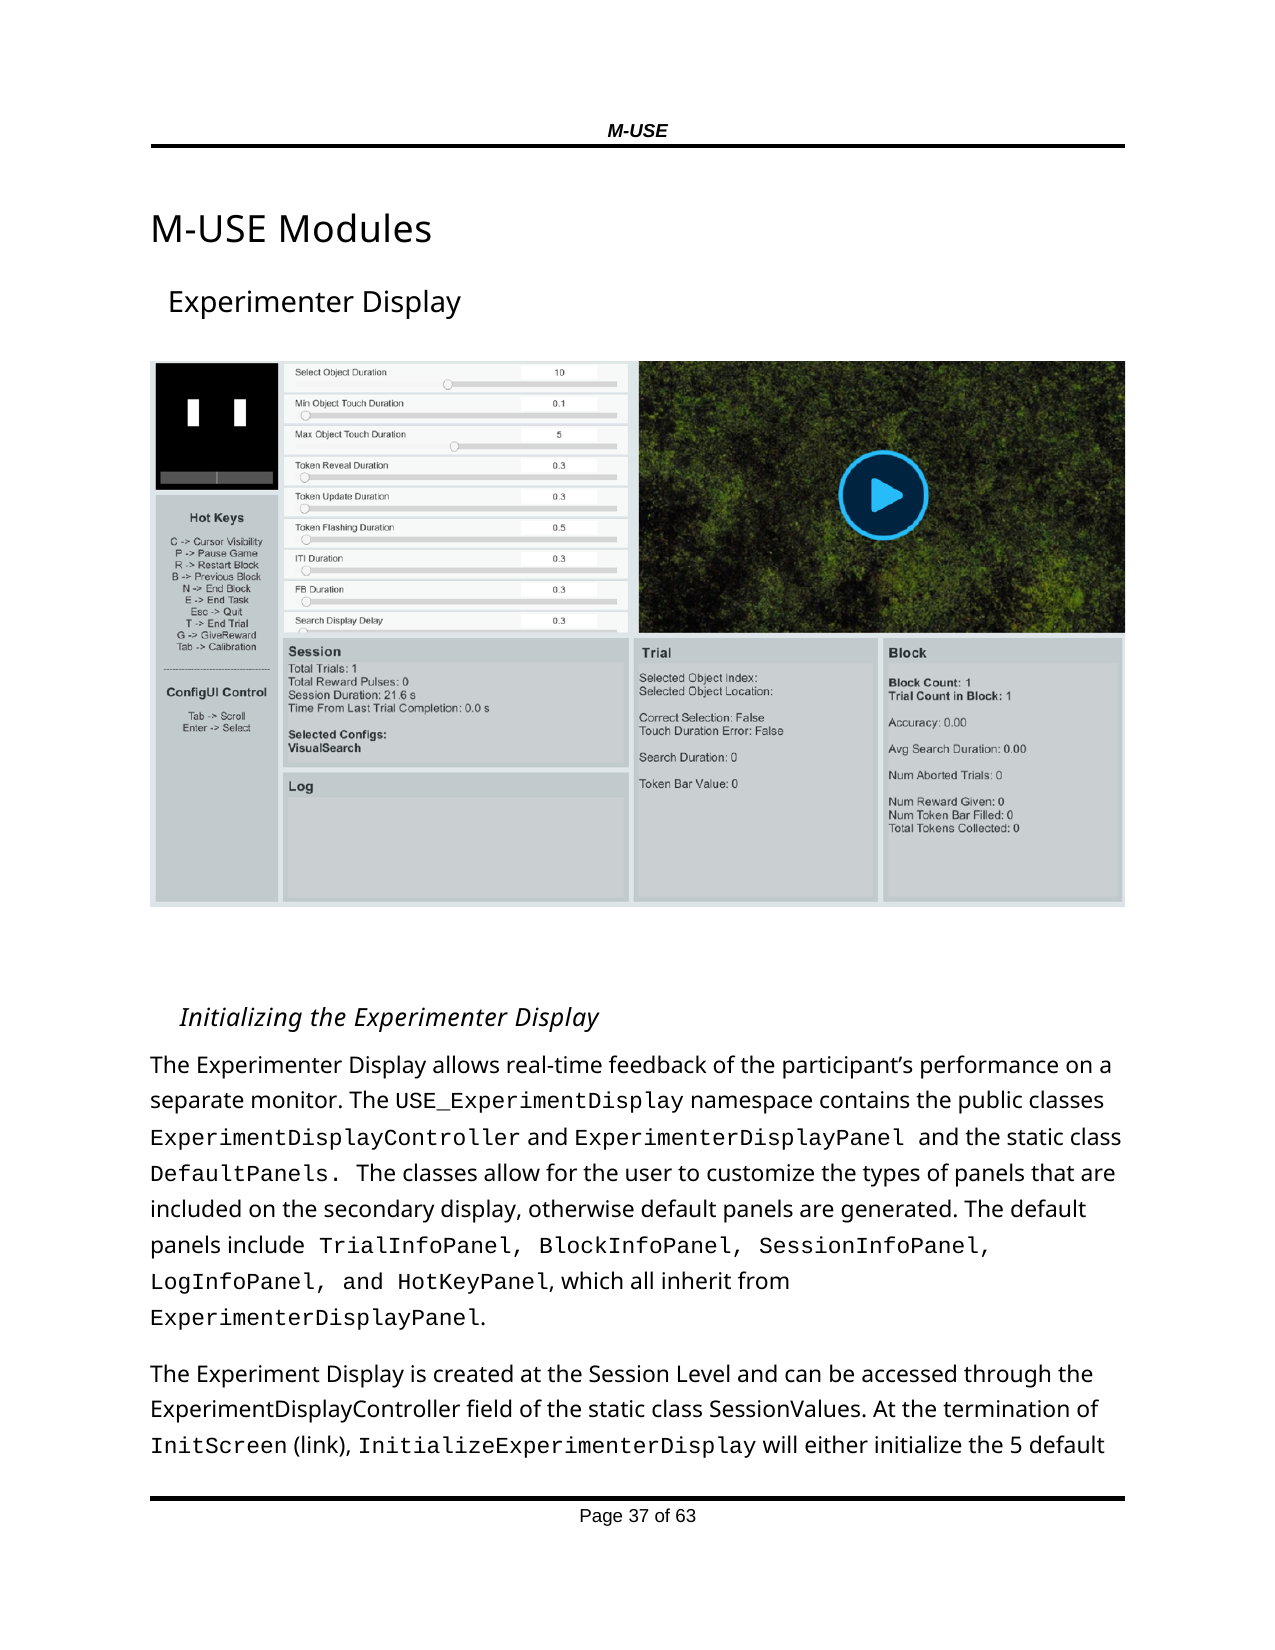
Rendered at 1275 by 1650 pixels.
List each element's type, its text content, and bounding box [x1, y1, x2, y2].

subtitle Experimenter Display [168, 282, 1125, 321]
text The Experimenter Display allows real-time feedback of the participant’s performance on a separate monitor. The USE_ExperimentDisplay namespace contains the public classes ExperimentDisplayController and ExperimenterDisplayPanel and the static class DefaultPanels. The classes allow for the user to customize the types of panels that are included on the secondary display, otherwise default panels are generated. The default panels include TrialInfoPanel, BlockInfoPanel, SessionInfoPanel, LogInfoPanel, and HotKeyPanel, which all inherit from ExperimenterDisplayPanel. [150, 1048, 1125, 1332]
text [150, 1357, 1125, 1461]
picture [150, 361, 1125, 908]
subtitle Initializing the Experimenter Display [179, 1000, 1125, 1034]
subtitle M-USE Modules [150, 202, 1125, 253]
